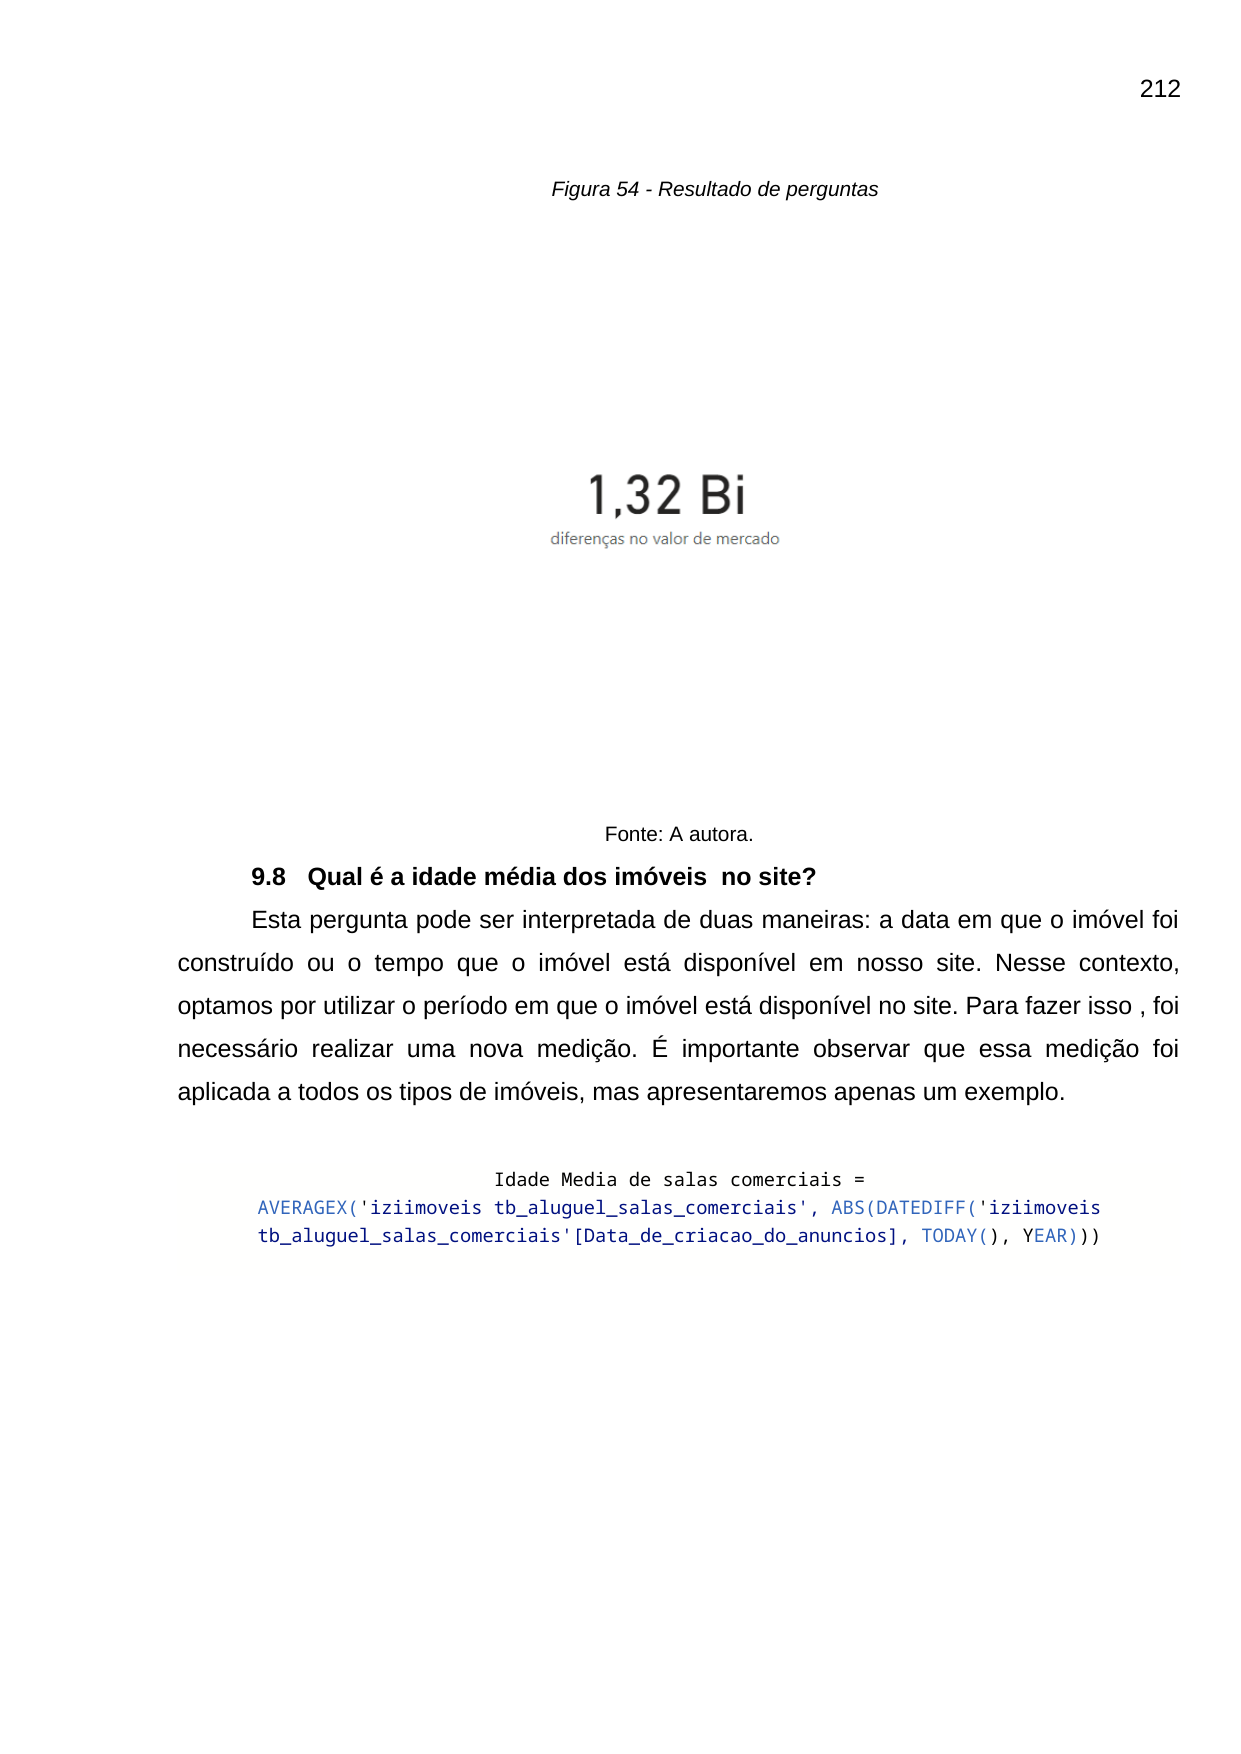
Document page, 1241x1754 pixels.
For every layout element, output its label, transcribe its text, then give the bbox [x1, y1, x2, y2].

text Esta pergunta pode ser interpretada de duas maneiras: a data em que o imóvel foi construído ou o tempo que o imóvel está disponível em nosso site. Nesse contexto, optamos por utilizar o período em que o imóvel está disponível no site. Para fazer isso , foi necessário realizar uma nova medição. É importante observar que essa medição foi aplicada a todos os tipos de imóveis, mas apresentaremos apenas um exemplo. [177, 905, 1181, 1106]
text AVERAGEX('iziimoveis tb_aluguel_salas_comerciais', ABS(DATEDIFF('iziimoveis tb_aluguel_salas_comerciais'[Data_de_criacao_do_anuncios], TODAY(), YEAR))) [177, 1192, 1181, 1248]
picture [177, 222, 1182, 808]
list Qual é a idade média dos imóveis no site? [251, 862, 1181, 890]
text Fonte: A autora. [177, 822, 1181, 846]
text Figura 54 - Resultado de perguntas [177, 177, 1181, 201]
text Idade Media de salas comerciais = [177, 1163, 1181, 1192]
